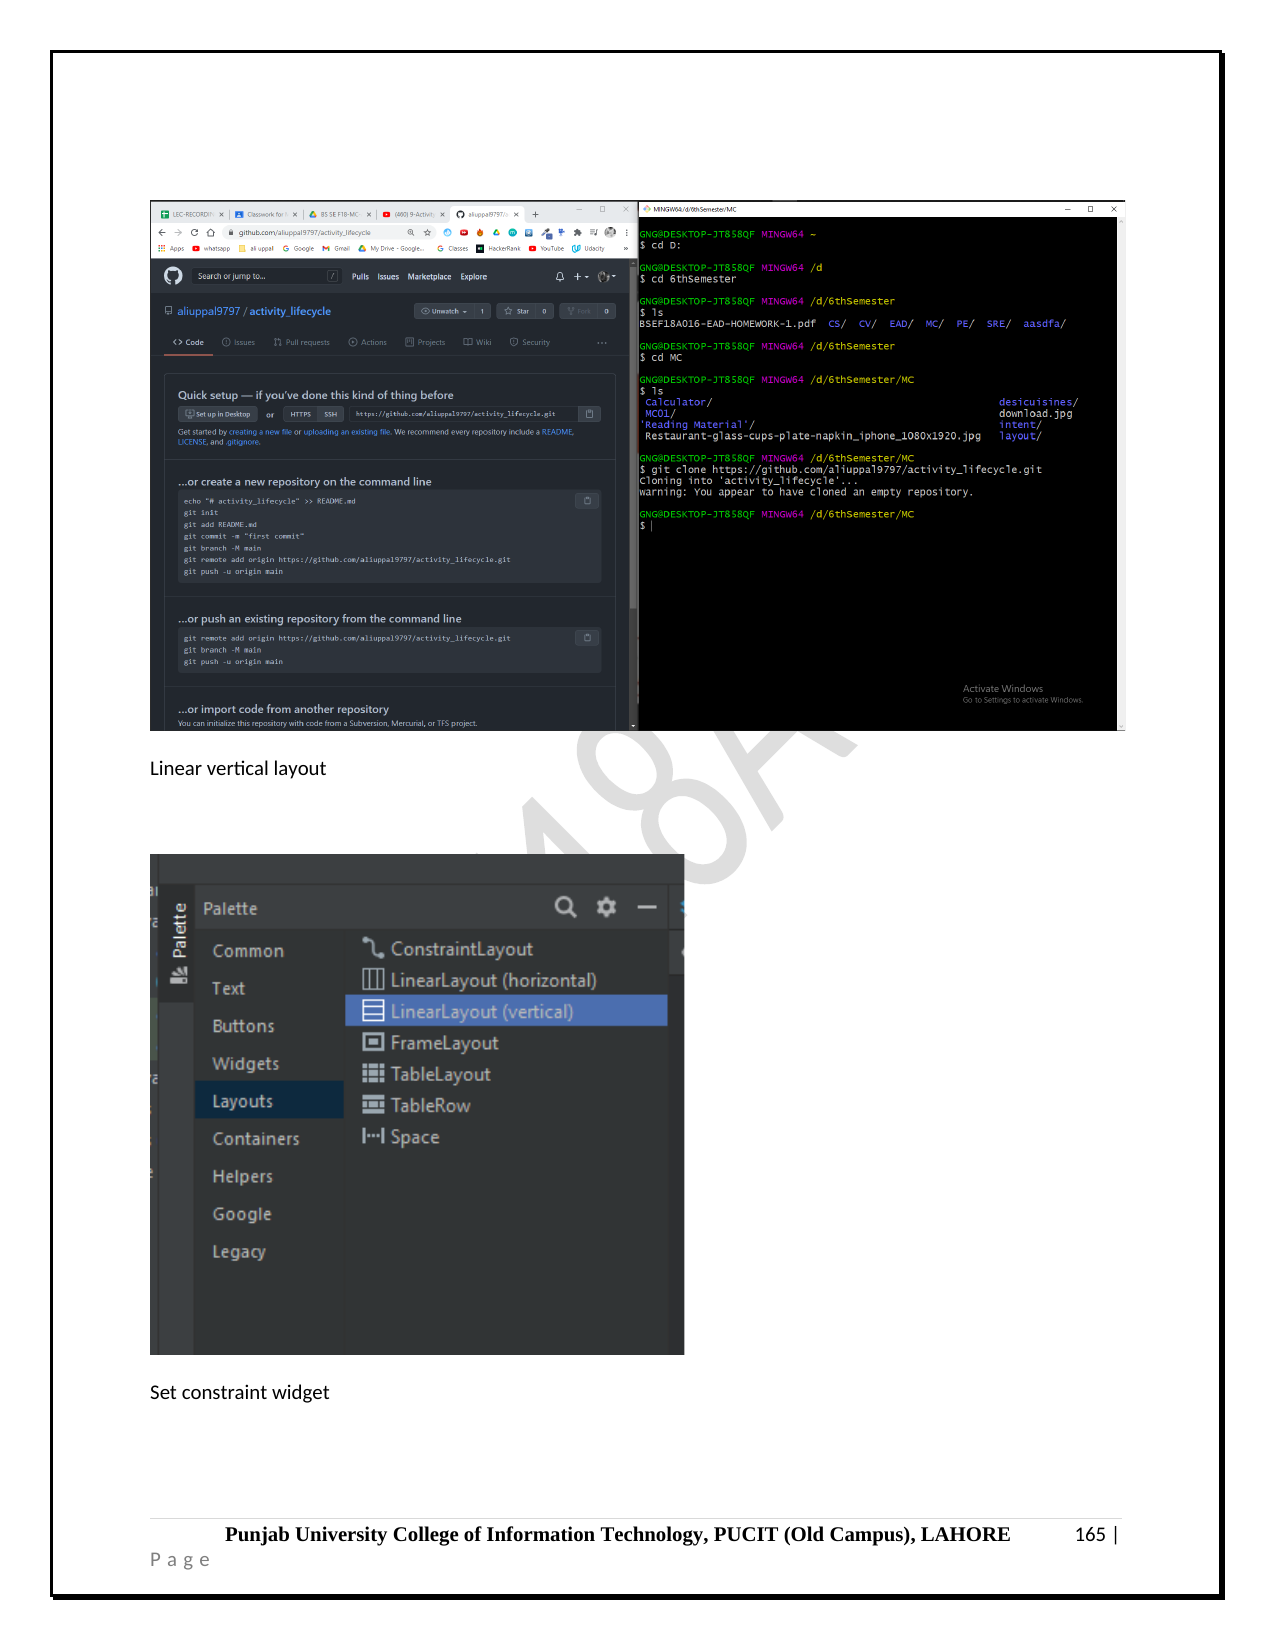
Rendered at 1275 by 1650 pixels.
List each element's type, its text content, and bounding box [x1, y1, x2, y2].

text Linear vertical layout [150, 755, 1122, 780]
picture [150, 200, 1125, 731]
picture [150, 854, 685, 1355]
text Set constraint widget [150, 1379, 1122, 1405]
